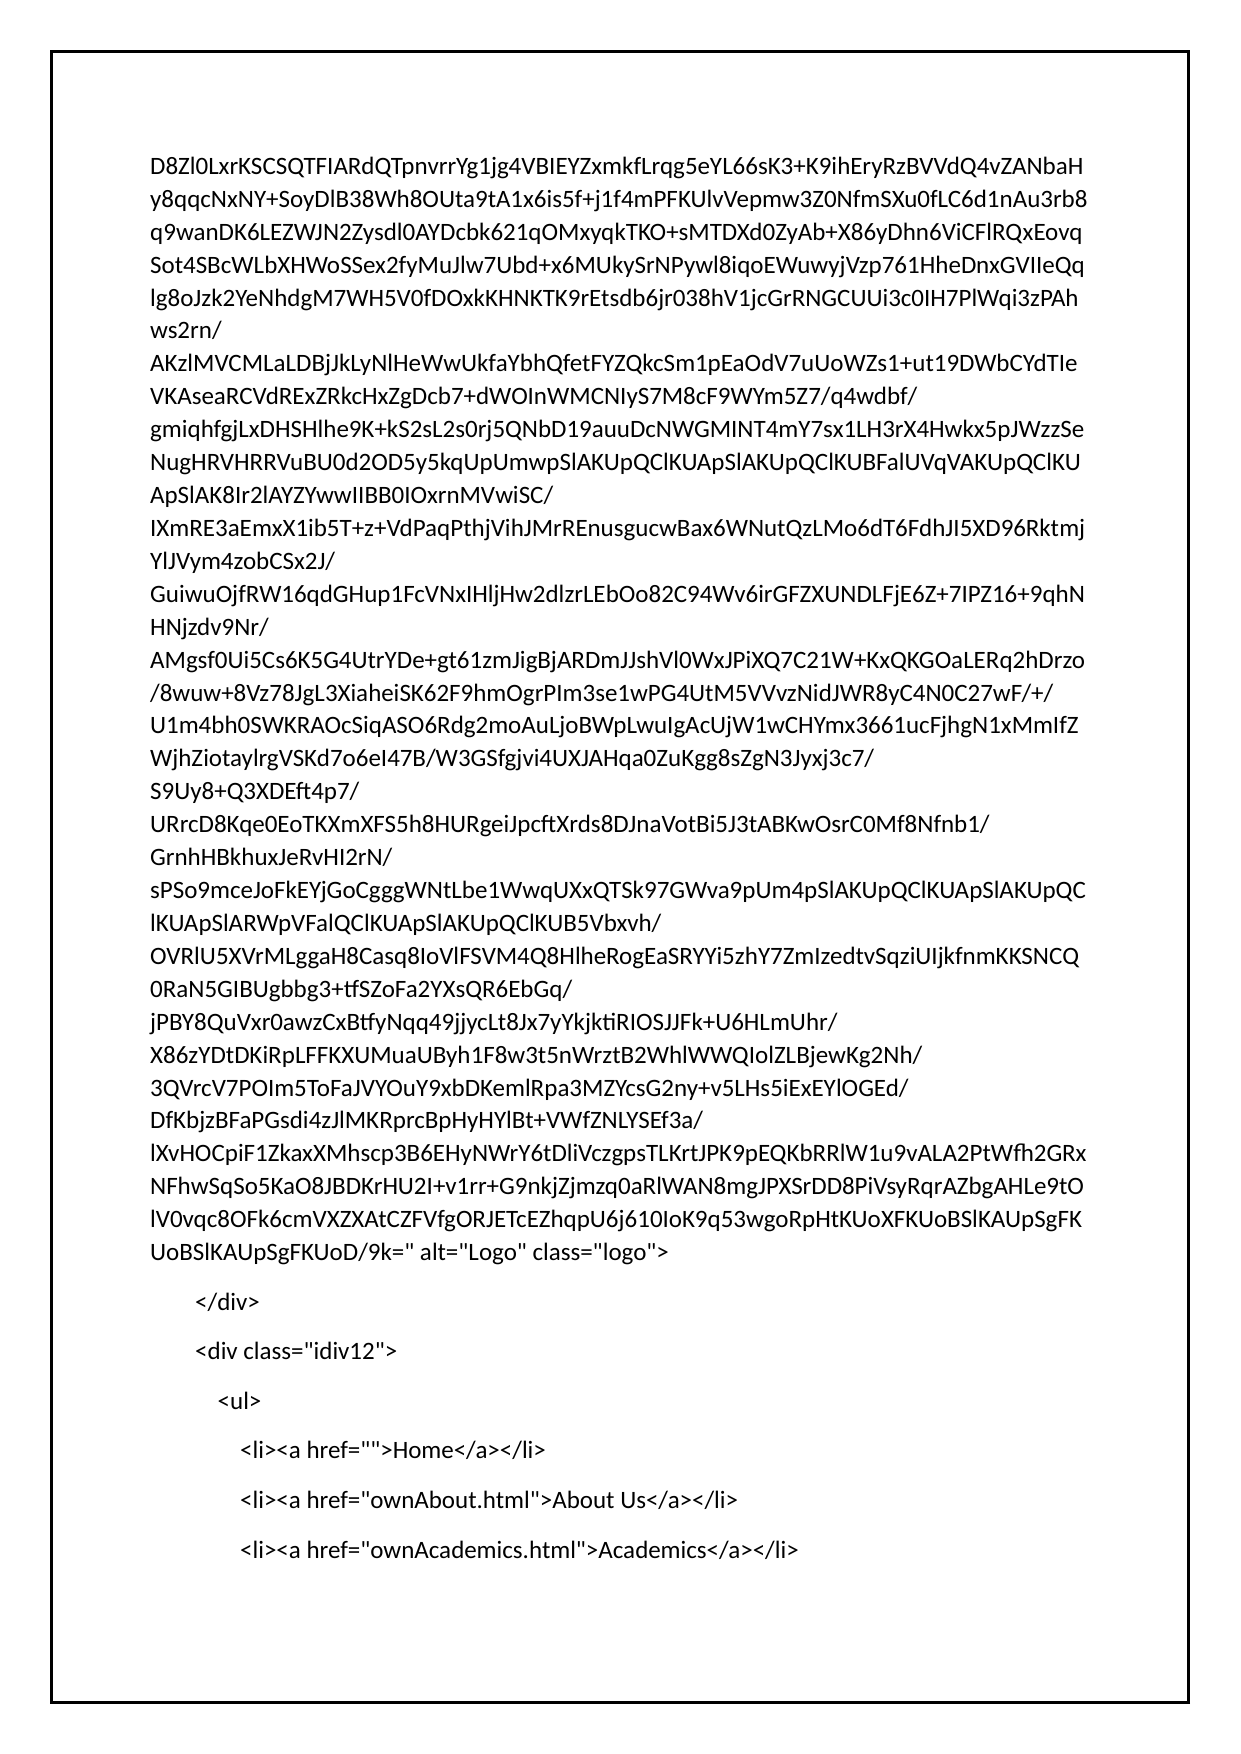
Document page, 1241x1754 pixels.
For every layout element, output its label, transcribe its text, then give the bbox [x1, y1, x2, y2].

text <li><a href="">Home</a></li> [150, 1434, 1090, 1465]
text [150, 150, 1090, 1267]
text <li><a href="ownAbout.html">About Us</a></li> [150, 1484, 1090, 1515]
text <ul> [150, 1385, 1090, 1416]
text <div class="idiv12"> [150, 1335, 1090, 1366]
text </div> [150, 1286, 1090, 1316]
text <li><a href="ownAcademics.html">Academics</a></li> [150, 1534, 1090, 1564]
